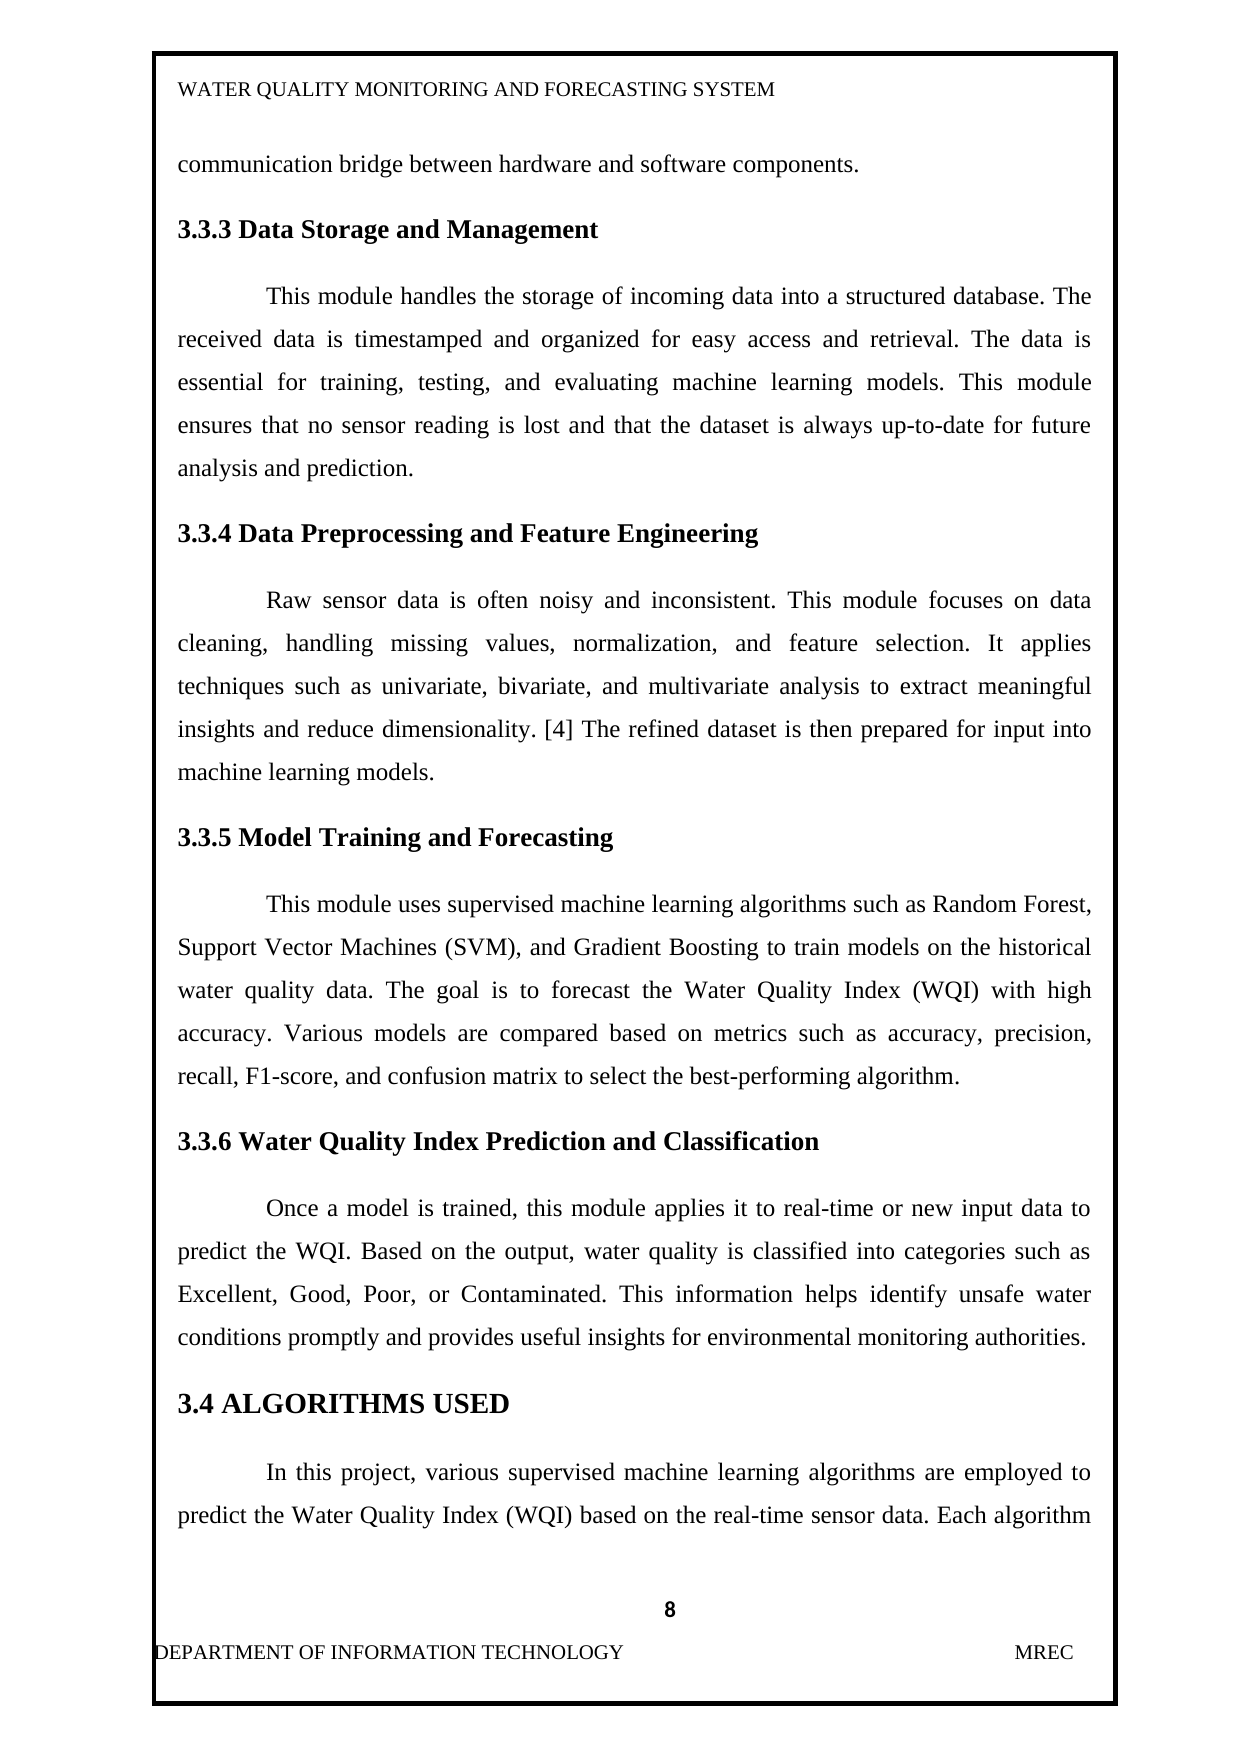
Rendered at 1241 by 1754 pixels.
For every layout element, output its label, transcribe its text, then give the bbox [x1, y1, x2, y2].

text 3.4 ALGORITHMS USED [177, 1386, 1092, 1420]
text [177, 1457, 1092, 1529]
text 3.3.4 Data Preprocessing and Feature Engineering [177, 517, 1092, 548]
text Raw sensor data is often noisy and inconsistent. This module focuses on data cleaning, handling missing values, normalization, and feature selection. It applies techniques such as univariate, bivariate, and multivariate analysis to extract meaningful insights and reduce dimensionality. [4] The refined dataset is then prepared for input into machine learning models. [177, 585, 1092, 786]
text communication bridge between hardware and software components. [177, 149, 1092, 178]
text This module handles the storage of incoming data into a structured database. The received data is timestamped and organized for easy access and retrieval. The data is essential for training, testing, and evaluating machine learning models. This module ensures that no sensor reading is lost and that the dataset is always up-to-date for future analysis and prediction. [177, 281, 1092, 482]
text 3.3.5 Model Training and Forecasting [177, 821, 1092, 853]
text This module uses supervised machine learning algorithms such as Random Forest, Support Vector Machines (SVM), and Gradient Boosting to train models on the historical water quality data. The goal is to forecast the Water Quality Index (WQI) with high accuracy. Various models are compared based on metrics such as accuracy, precision, recall, F1-score, and confusion matrix to select the best-performing algorithm. [177, 889, 1092, 1090]
text Once a model is trained, this module applies it to real-time or new input data to predict the WQI. Based on the output, water quality is classified into categories such as Excellent, Good, Poor, or Contaminated. This information helps identify unsafe water conditions promptly and provides useful insights for environmental monitoring authorities. [177, 1193, 1092, 1351]
text 3.3.3 Data Storage and Management [177, 213, 1092, 244]
text 3.3.6 Water Quality Index Prediction and Classification [177, 1125, 1092, 1157]
